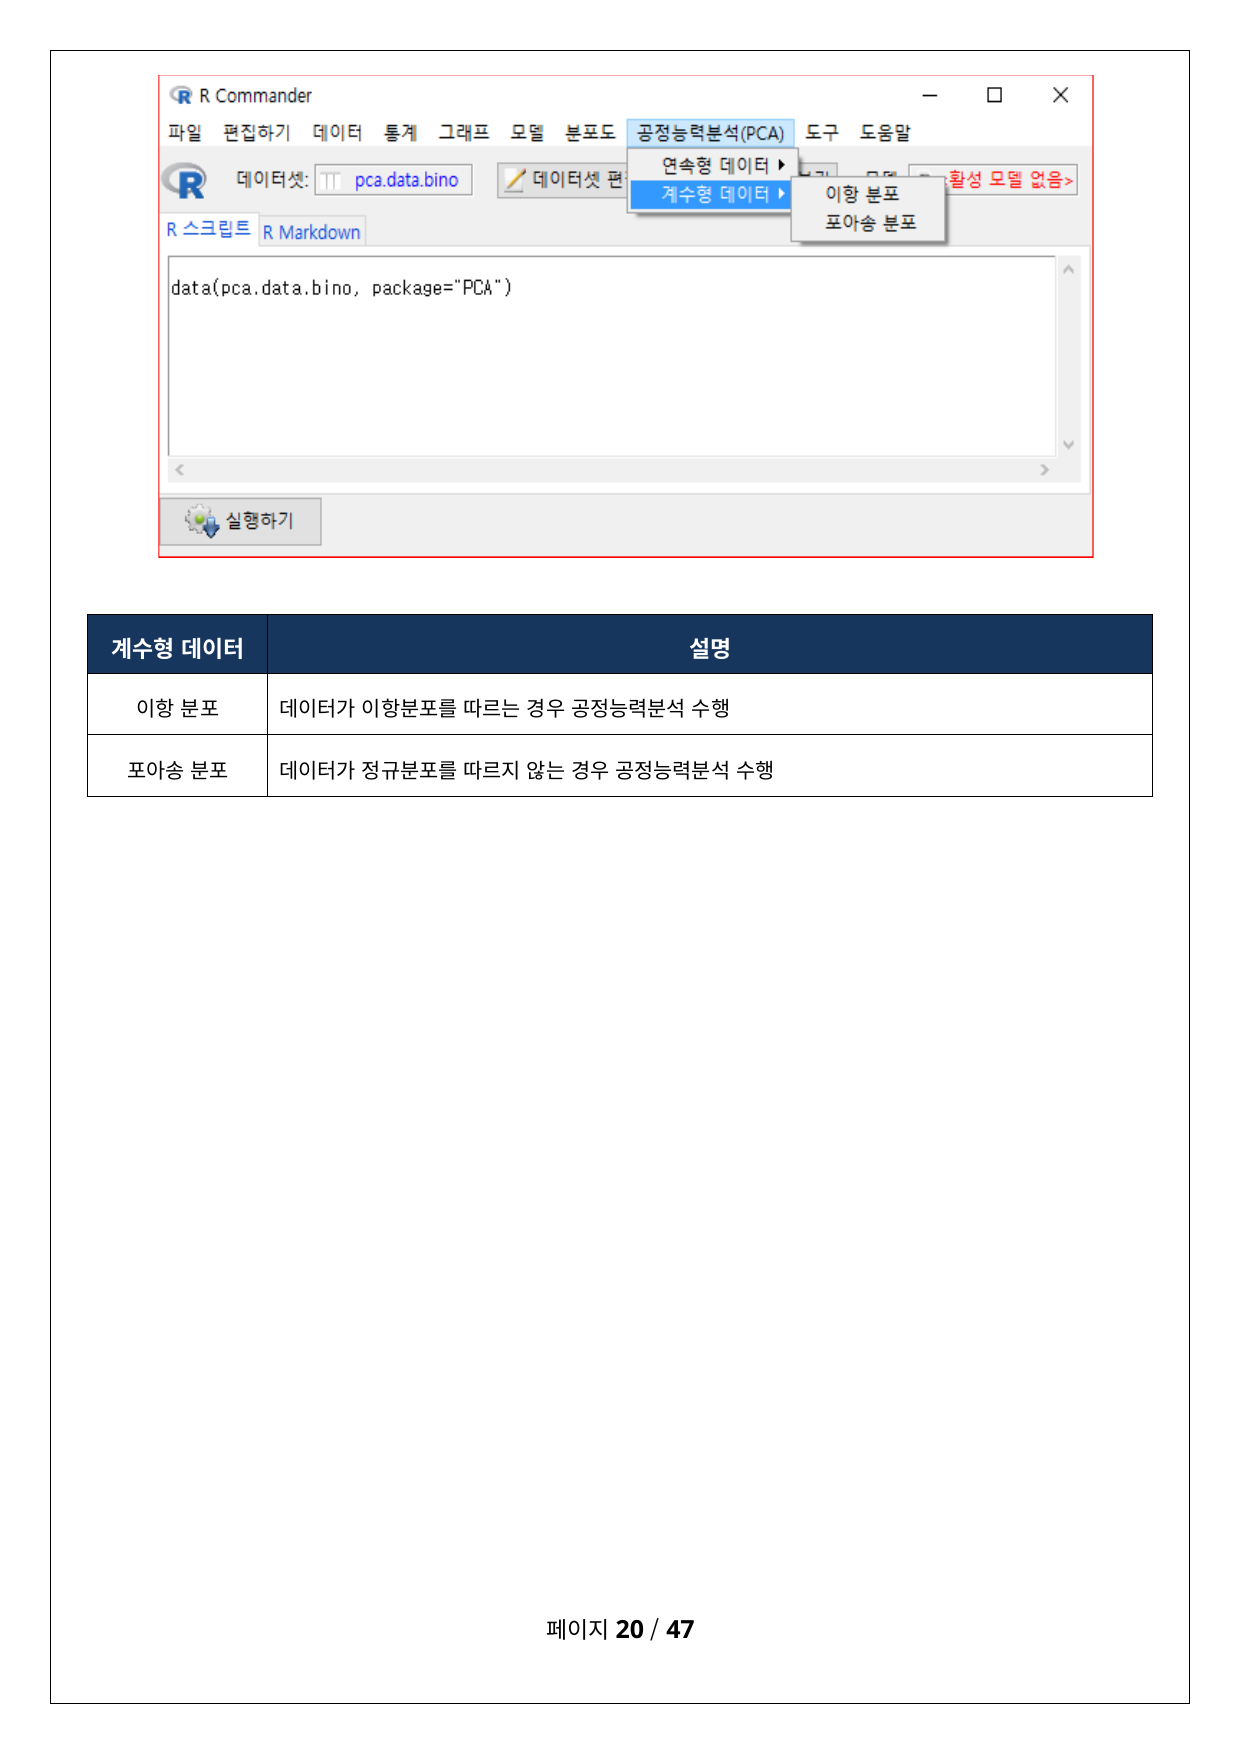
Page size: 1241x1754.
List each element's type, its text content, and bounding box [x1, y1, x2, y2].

table_header 설명 [268, 615, 1152, 673]
table_cell 데이터가 이항분포를 따르는 경우 공정능력분석 수행 [268, 674, 1152, 733]
table_cell 이항 분포 [88, 674, 267, 733]
picture [158, 75, 1094, 558]
table_cell 포아송 분포 [88, 735, 267, 796]
table_header 계수형 데이터 [88, 615, 267, 673]
table_cell 데이터가 정규분포를 따르지 않는 경우 공정능력분석 수행 [268, 735, 1152, 796]
